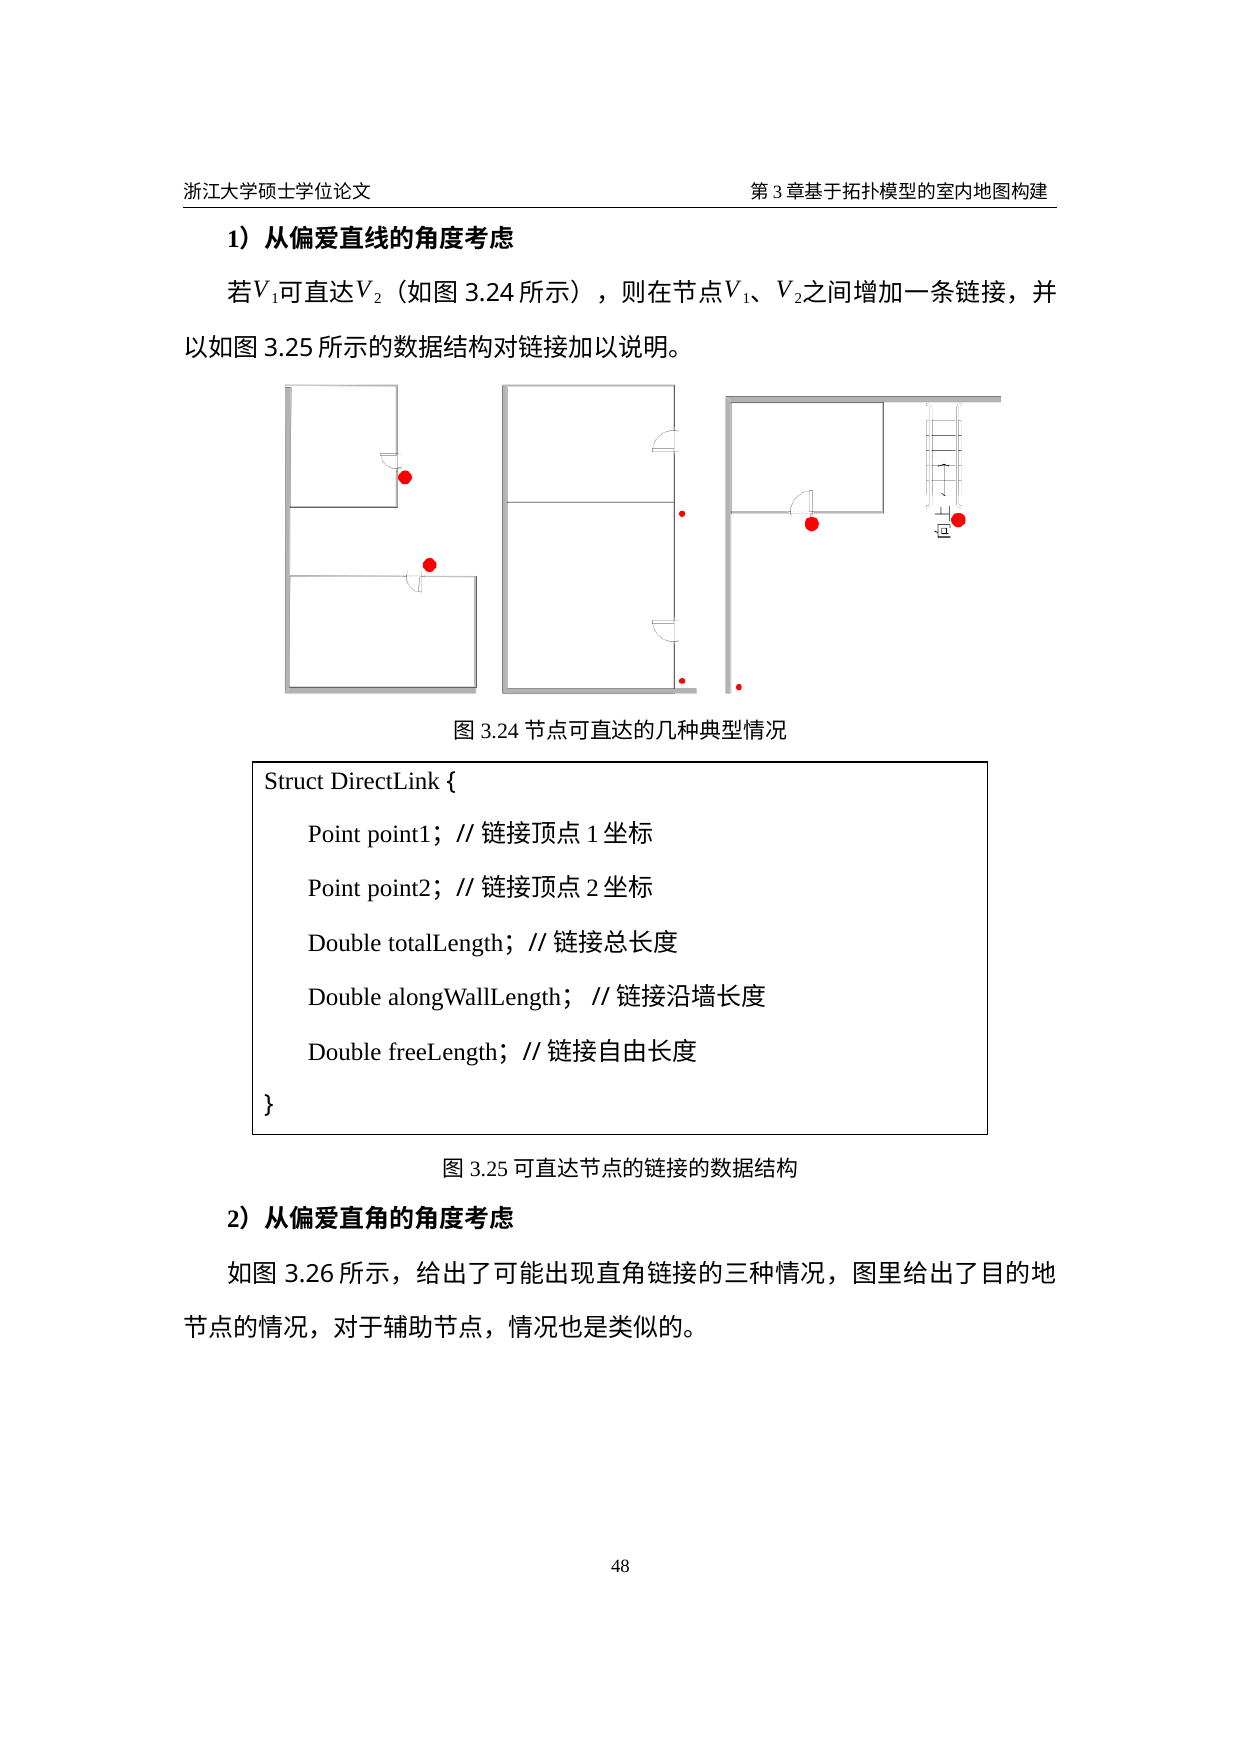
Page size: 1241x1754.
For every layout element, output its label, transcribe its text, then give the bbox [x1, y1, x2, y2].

text 如图 3.28所示，给出了可能出现直角链接的三种情况，图里给出了目的地节点的情况，对于辅助节点，情况也是类似的。 [183, 1253, 1057, 1344]
text 若可直达（如图 3.26所示），则在节点、之间增加一条链接，并以如图 3.27所示的数据结构对链接加以说明。 [183, 273, 1057, 363]
text 1）从偏爱直线的角度考虑 [183, 218, 1057, 255]
text 图 3.25 节点可直达的几种典型情况 [183, 713, 1057, 745]
text 2）从偏爱直角的角度考虑 [183, 1199, 1057, 1235]
table_header 图 3.26 可直达节点的链接的数据结构 [172, 761, 1068, 1199]
